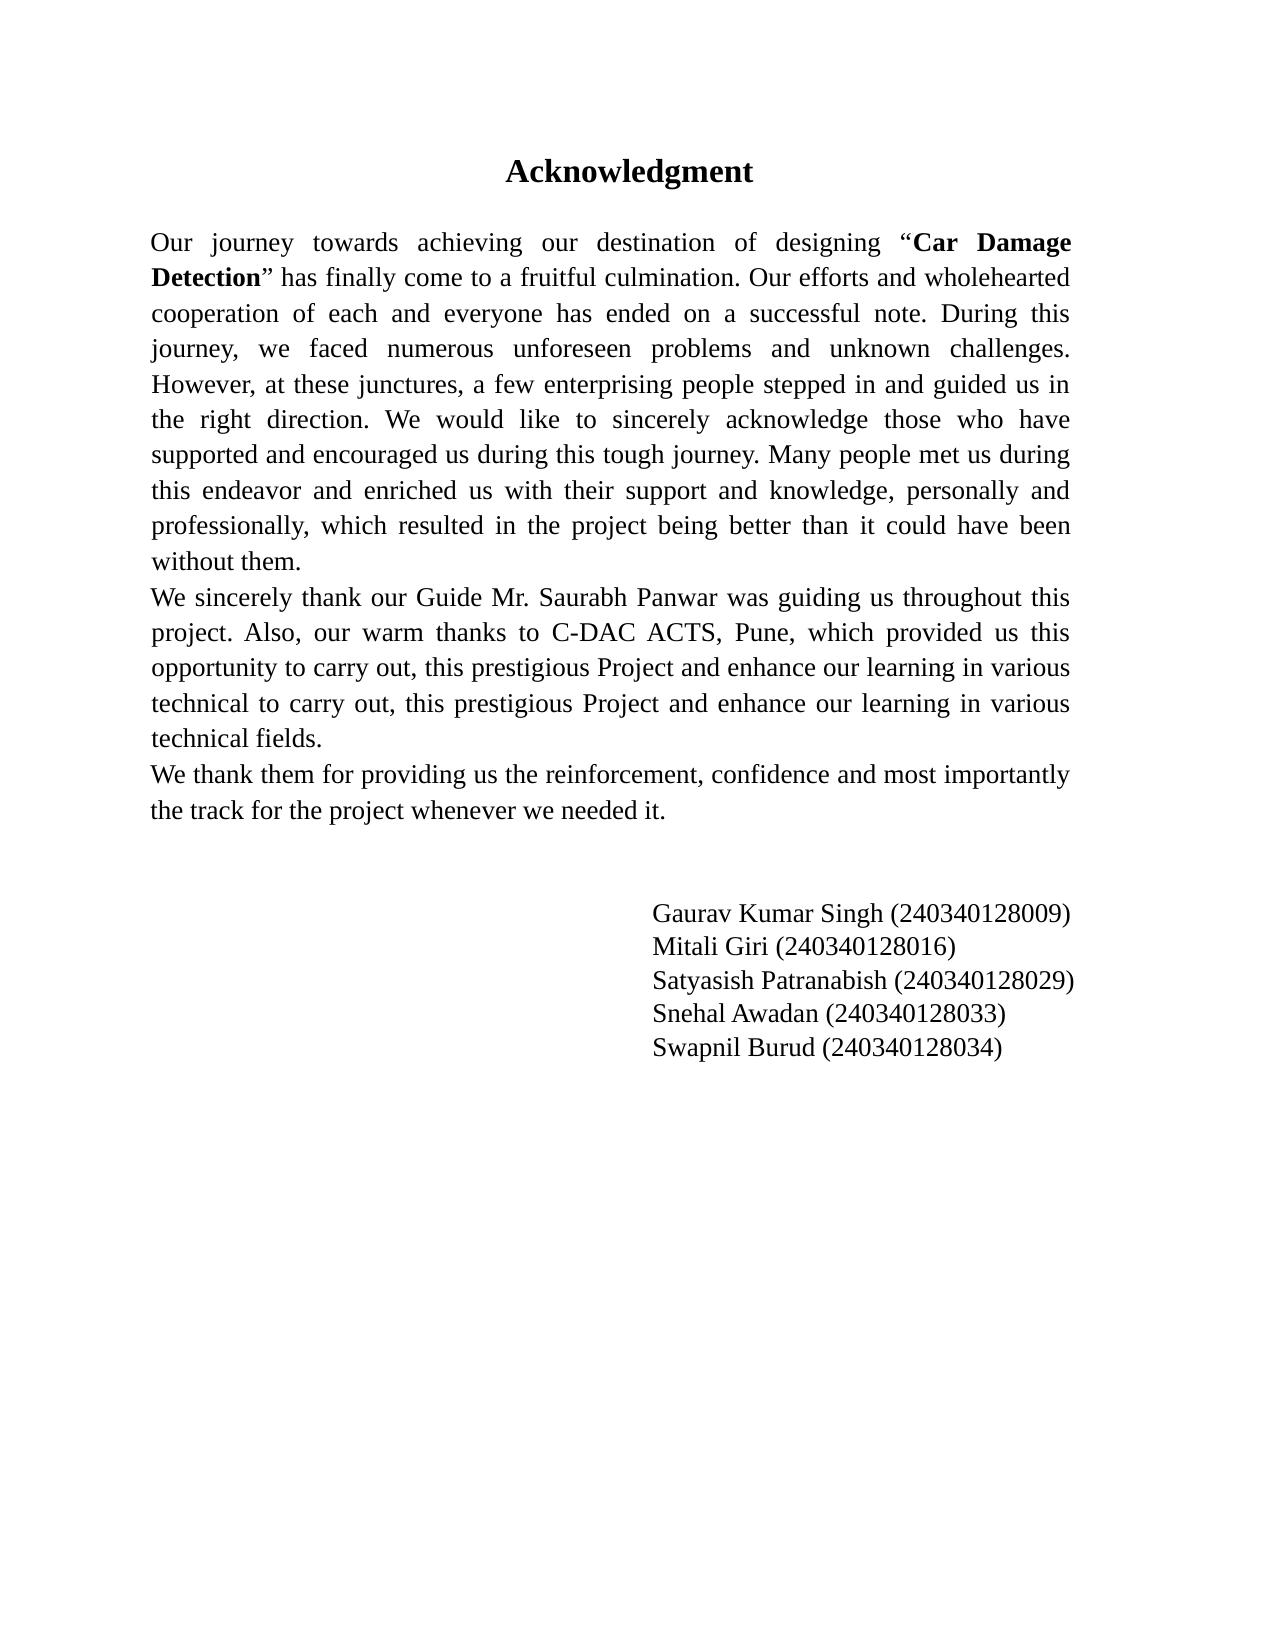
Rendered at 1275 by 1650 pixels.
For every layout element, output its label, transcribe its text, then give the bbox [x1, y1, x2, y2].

text Our journey towards achieving our destination of designing “Car Damage Detection” has finally come to a fruitful culmination. Our efforts and wholehearted cooperation of each and everyone has ended on a successful note. During this journey, we faced numerous unforeseen problems and unknown challenges. However, at these junctures, a few enterprising people stepped in and guided us in the right direction. We would like to sincerely acknowledge those who have supported and encouraged us during this tough journey. Many people met us during this endeavor and enriched us with their support and knowledge, personally and professionally, which resulted in the project being better than it could have been without them. [150, 226, 1071, 576]
text Snehal Awadan (240340128033) [577, 997, 1126, 1028]
subtitle Acknowledgment [149, 151, 1109, 189]
text Swapnil Burud (240340128034) [577, 1031, 1126, 1062]
text Mitali Giri (240340128016) [577, 930, 1126, 961]
text We thank them for providing us the reinforcement, confidence and most importantly the track for the project whenever we needed it. [150, 758, 1071, 825]
text We sincerely thank our Guide Mr. Saurabh Panwar was guiding us throughout this project. Also, our warm thanks to C-DAC ACTS, Pune, which provided us this opportunity to carry out, this prestigious Project and enhance our learning in various technical to carry out, this prestigious Project and enhance our learning in various technical fields. [150, 581, 1071, 753]
text Satyasish Patranabish (240340128029) [577, 964, 1126, 995]
text Gaurav Kumar Singh (240340128009) [127, 897, 1126, 928]
